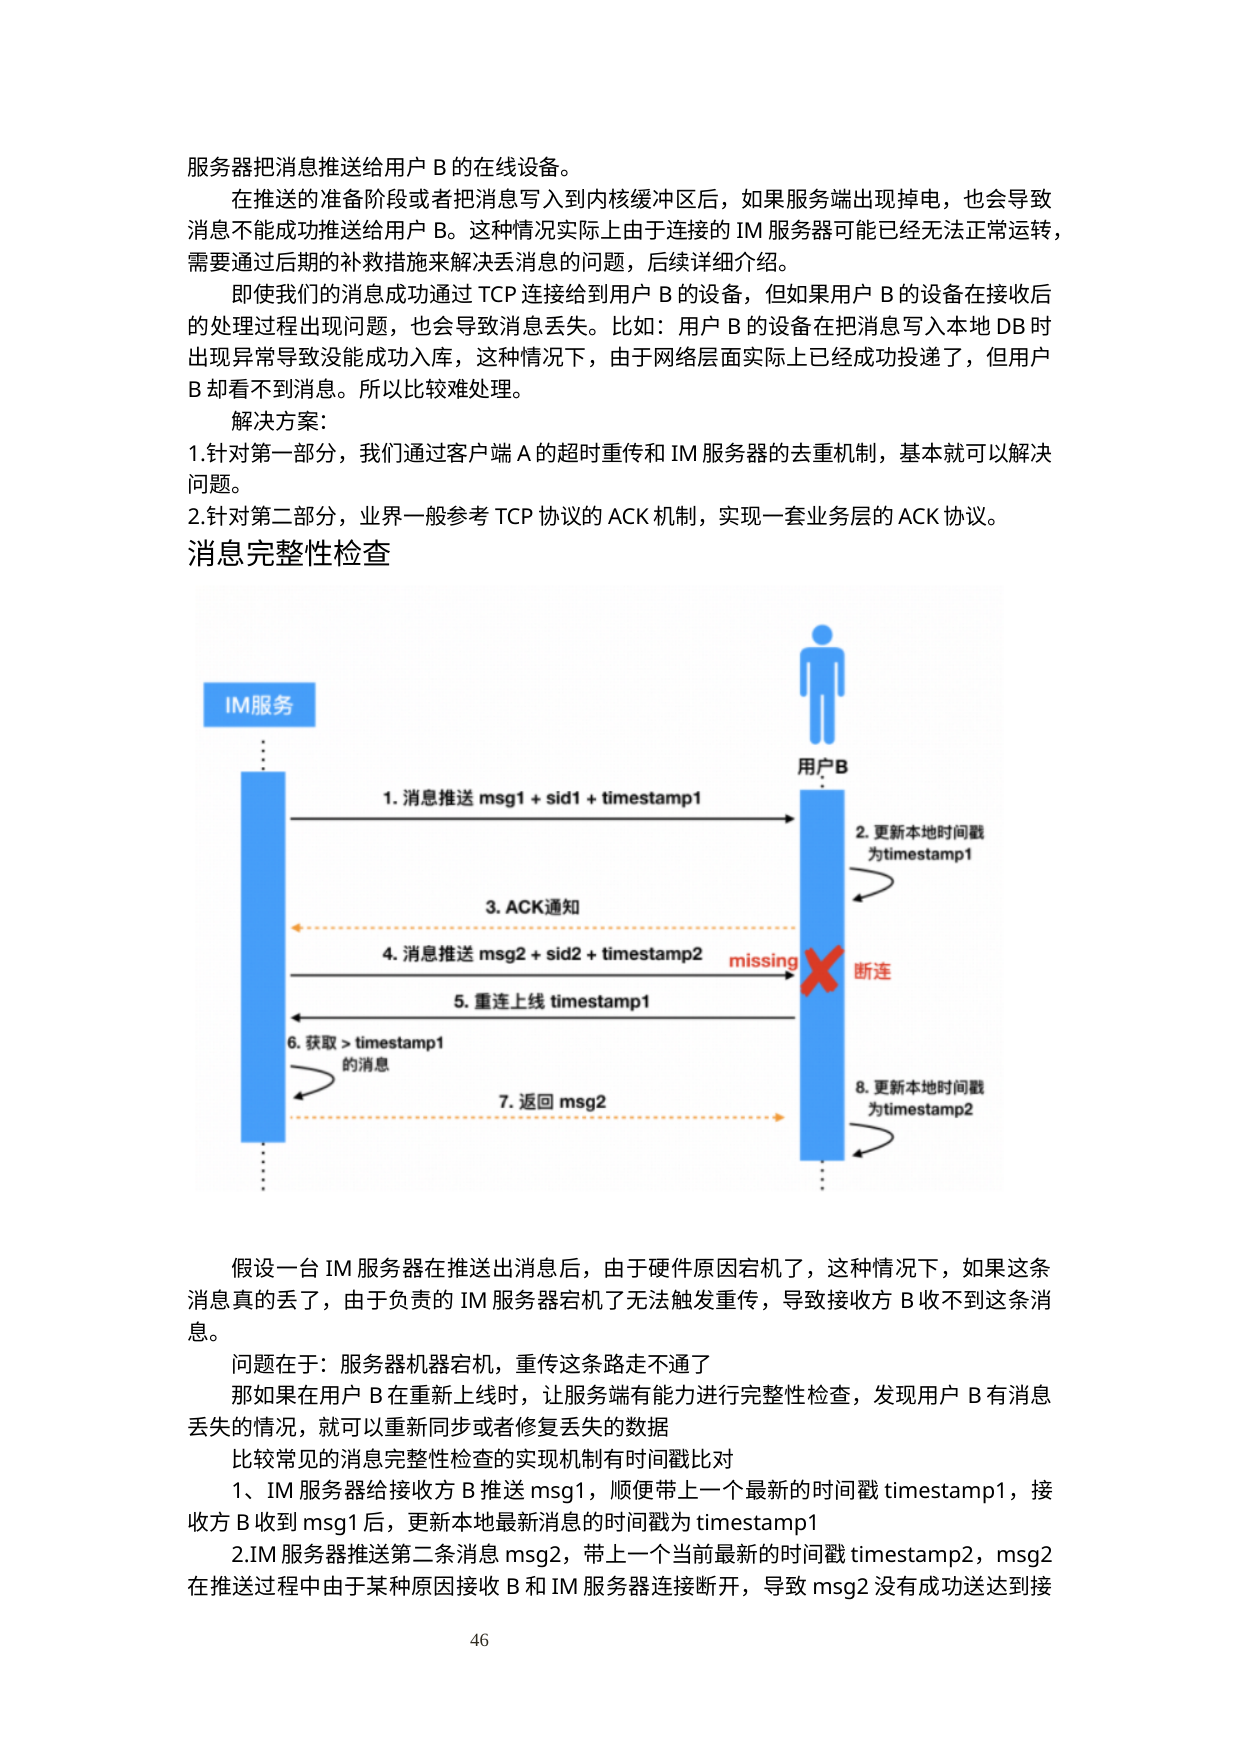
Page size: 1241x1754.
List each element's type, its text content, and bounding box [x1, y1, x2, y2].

text 即使我们的消息成功通过TCP连接给到用户B的设备，但如果用户B的设备在接收后的处理过程出现问题，也会导致消息丢失。比如：用户B的设备在把消息写入本地DB时，出现异常导致没能成功入库，这种情况下，由于网络层面实际上已经成功投递了，但用户B却看不到消息。所以比较难处理。 [187, 277, 1053, 404]
text 消息完整性检查 [187, 531, 1053, 573]
text 1、IM服务器给接收方B推送msg1，顺便带上一个最新的时间戳timestamp1，接收方B收到msg1后，更新本地最新消息的时间戳为timestamp1 [187, 1473, 1053, 1537]
text 1.针对第一部分，我们通过客户端A的超时重传和IM服务器的去重机制，基本就可以解决问题。 [187, 436, 1053, 499]
picture [187, 573, 1004, 1192]
text 比较常见的消息完整性检查的实现机制有时间戳比对 [187, 1442, 1053, 1473]
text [187, 1537, 1053, 1600]
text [187, 150, 1053, 182]
text 假设一台IM服务器在推送出消息后，由于硬件原因宕机了，这种情况下，如果这条消息真的丢了，由于负责的IM服务器宕机了无法触发重传，导致接收方B收不到这条消息。 [187, 1251, 1053, 1347]
text 2.针对第二部分，业界一般参考TCP协议的ACK机制，实现一套业务层的ACK协议。 [187, 499, 1053, 531]
text 问题在于：服务器机器宕机，重传这条路走不通了 [187, 1347, 1053, 1378]
text 那如果在用户B在重新上线时，让服务端有能力进行完整性检查，发现用户B有消息丢失的情况，就可以重新同步或者修复丢失的数据 [187, 1378, 1053, 1442]
text 在推送的准备阶段或者把消息写入到内核缓冲区后，如果服务端出现掉电，也会导致消息不能成功推送给用户B。这种情况实际上由于连接的IM服务器可能已经无法正常运转，需要通过后期的补救措施来解决丢消息的问题，后续详细介绍。 [187, 182, 1053, 277]
text 解决方案： [187, 404, 1053, 436]
